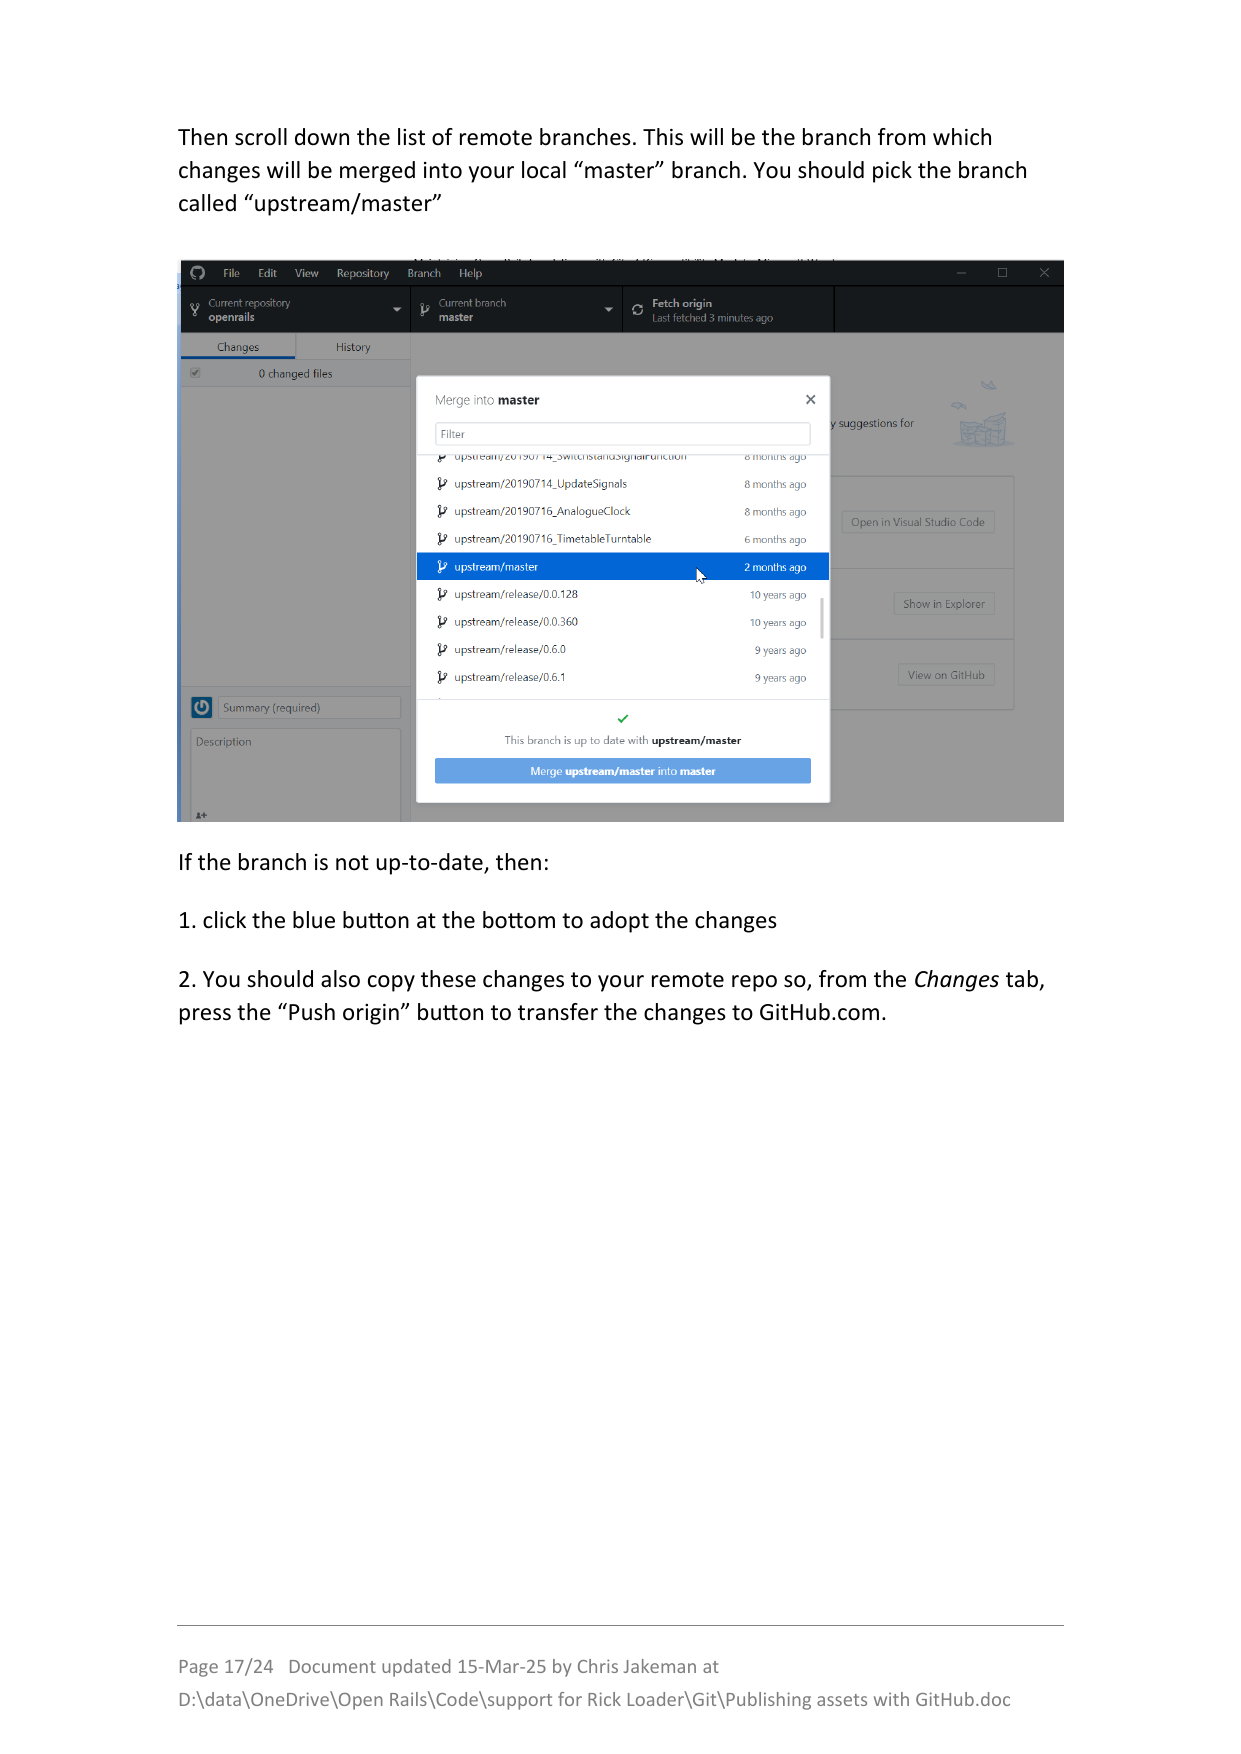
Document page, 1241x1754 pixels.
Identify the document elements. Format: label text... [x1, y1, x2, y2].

text 2. You should also copy these changes to your remote repo so, from the Changes tab, press the “Push origin” button to transfer the changes to GitHub.com. [178, 960, 1063, 1027]
text If the branch is not up-to-date, then: [178, 822, 1063, 877]
text 1. click the blue button at the bottom to adopt the changes [178, 902, 1063, 935]
text Then scroll down the list of remote branches. This will be the branch from which changes will be merged into your local “master” branch. You should pick the branch called “upstream/master” [178, 118, 1063, 218]
picture [177, 259, 1064, 822]
